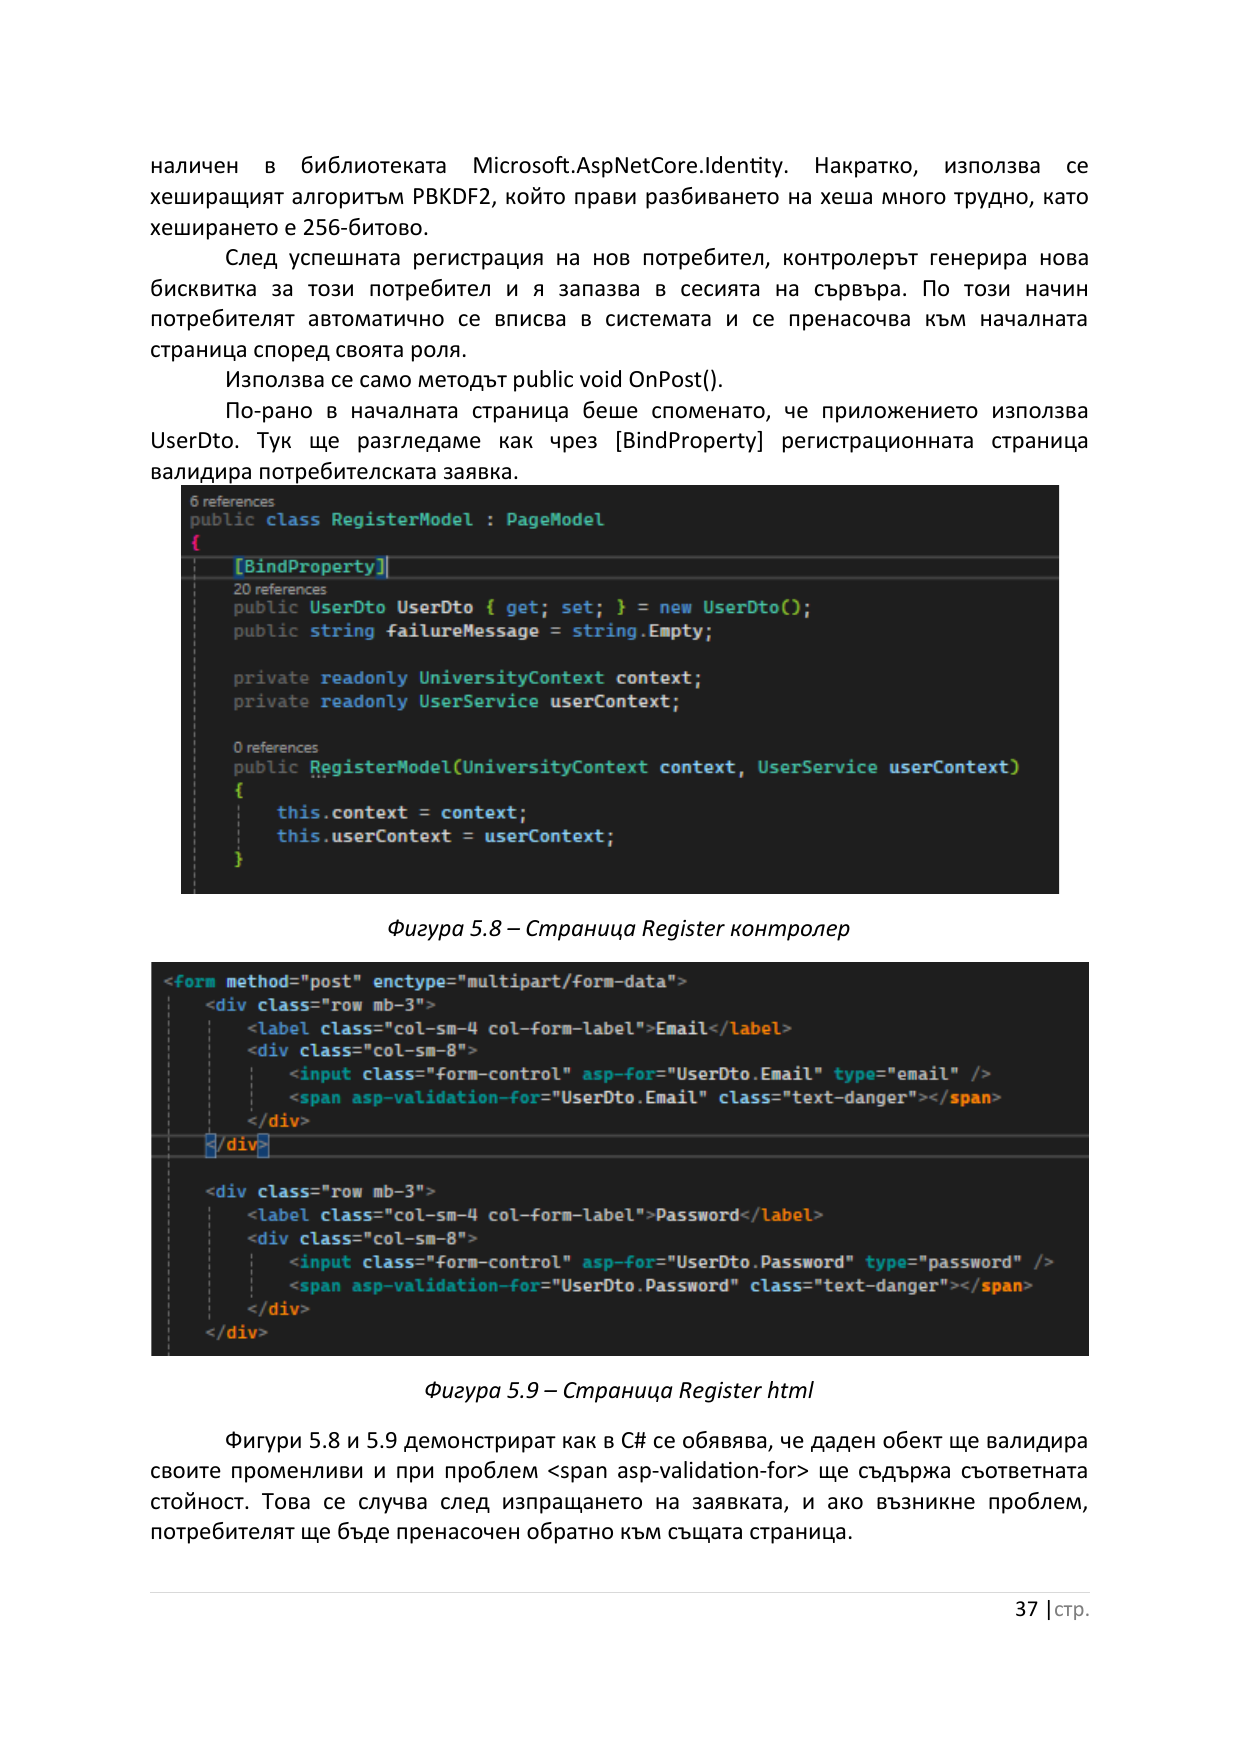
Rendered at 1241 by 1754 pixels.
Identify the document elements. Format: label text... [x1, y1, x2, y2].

picture [151, 962, 1089, 1356]
text Фигура 5.9 – Страница Register html [150, 1375, 1090, 1405]
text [150, 150, 1090, 242]
text Използва се само методът public void OnPost(). [150, 364, 1090, 394]
text Фигури 5.8 и 5.9 демонстрират как в C# се обявява, че даден обект ще валидира своите променливи и при проблем <span asp-validation-for> ще съдържа съответната стойност. Това се случва след изпращането на заявката, и ако възникне проблем, потребителят ще бъде пренасочен обратно към същата страница. [150, 1424, 1090, 1546]
text Фигура 5.8 – Страница Register контролер [150, 912, 1090, 943]
text След успешната регистрация на нов потребител, контролерът генерира нова бисквитка за този потребител и я запазва в сесията на сървъра. По този начин потребителят автоматично се вписва в системата и се пренасочва към началната страница според своята роля. [150, 242, 1090, 364]
text По-рано в началната страница беше споменато, че приложението използва UserDto. Тук ще разгледаме как чрез [BindProperty] регистрационната страница валидира потребителската заявка. [150, 394, 1090, 486]
picture [181, 485, 1060, 894]
